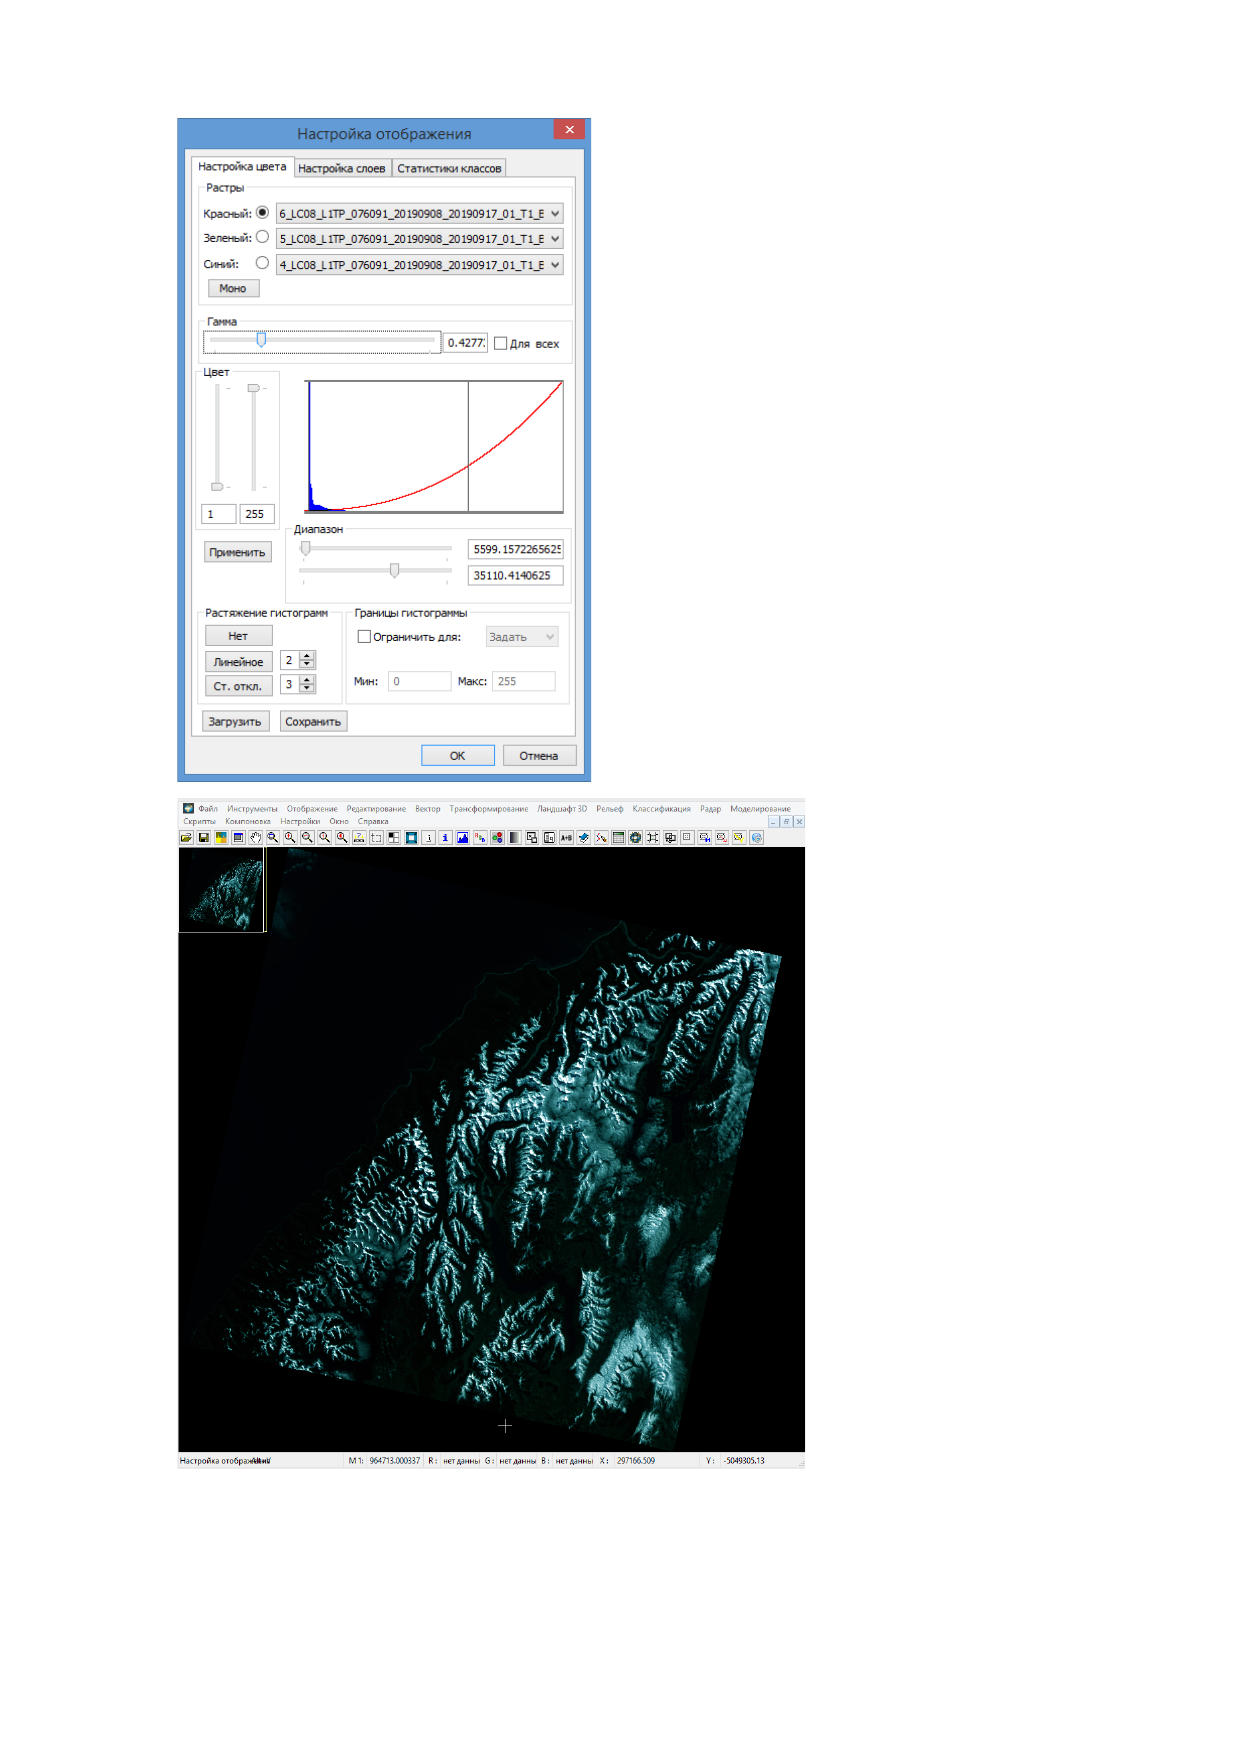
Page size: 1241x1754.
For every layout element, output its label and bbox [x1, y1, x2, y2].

picture [177, 798, 806, 1469]
picture [177, 118, 592, 782]
